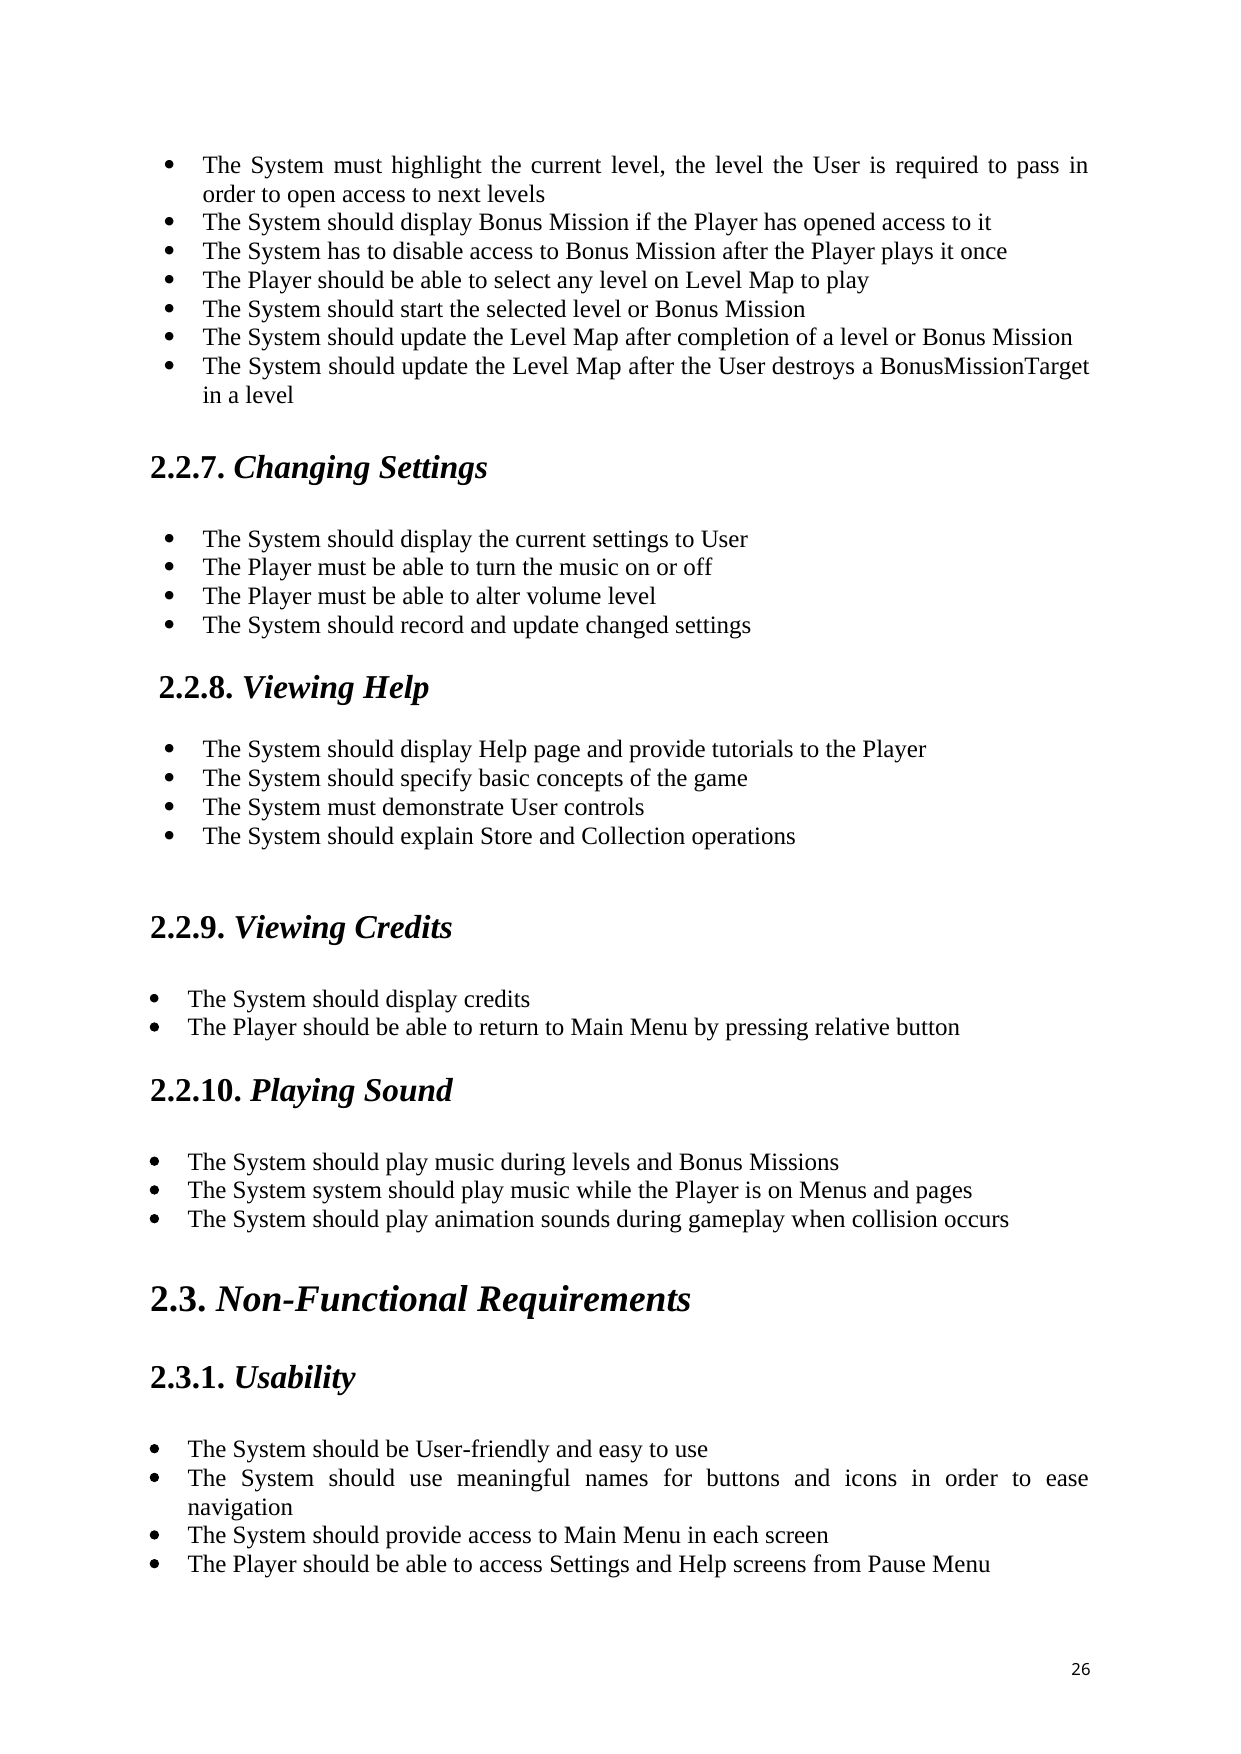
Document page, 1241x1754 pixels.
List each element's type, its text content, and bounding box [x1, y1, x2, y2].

list The System should update the Level Map after completion of a level or Bonus Mission [165, 322, 1090, 351]
list The Player must be able to alter volume level [165, 581, 1090, 610]
list The System should specify basic concepts of the game [165, 763, 1090, 792]
list The System should record and update changed settings [165, 610, 1090, 639]
list The System must highlight the current level, the level the User is required to pass in order to open access to next levels [165, 150, 1090, 207]
text 2.2.10. Playing Sound [150, 1070, 1090, 1108]
list The System must demonstrate User controls [165, 792, 1090, 821]
list The Player should be able to select any level on Level Map to play [165, 265, 1090, 294]
list The System should play animation sounds during gameplay when collision occurs [150, 1204, 1090, 1233]
list The System should display the current settings to User [165, 524, 1090, 552]
list The System should be User-friendly and easy to use [150, 1434, 1090, 1463]
list The System should start the selected level or Bonus Mission [165, 294, 1090, 322]
text 2.3. Non-Functional Requirements 2.3.1. Usability [150, 1276, 1090, 1434]
list The Player must be able to turn the music on or off [165, 552, 1090, 581]
list The System should play music during levels and Bonus Missions [150, 1147, 1090, 1175]
list The System should display Help page and provide tutorials to the Player [165, 734, 1090, 763]
list The Player should be able to return to Main Menu by pressing relative button [150, 1012, 1090, 1041]
list The System should display credits [150, 984, 1090, 1012]
text 2.2.7. Changing Settings [150, 447, 1090, 485]
list The System should explain Store and Collection operations [165, 821, 1090, 849]
list The System should use meaningful names for buttons and icons in order to ease navigation [150, 1463, 1090, 1520]
list The System should provide access to Main Menu in each screen [150, 1520, 1090, 1549]
list The Player should be able to access Settings and Help screens from Pause Menu [150, 1549, 1090, 1578]
list The System should display Bonus Mission if the Player has opened access to it [165, 207, 1090, 236]
text 2.2.8. Viewing Help [150, 667, 1090, 706]
text 2.2.9. Viewing Credits [150, 907, 1090, 945]
list The System system should play music while the Player is on Menus and pages [150, 1175, 1090, 1204]
list The System has to disable access to Bonus Mission after the Player plays it once [165, 236, 1090, 265]
list The System should update the Level Map after the User destroys a BonusMissionTarget in a level [165, 351, 1090, 409]
